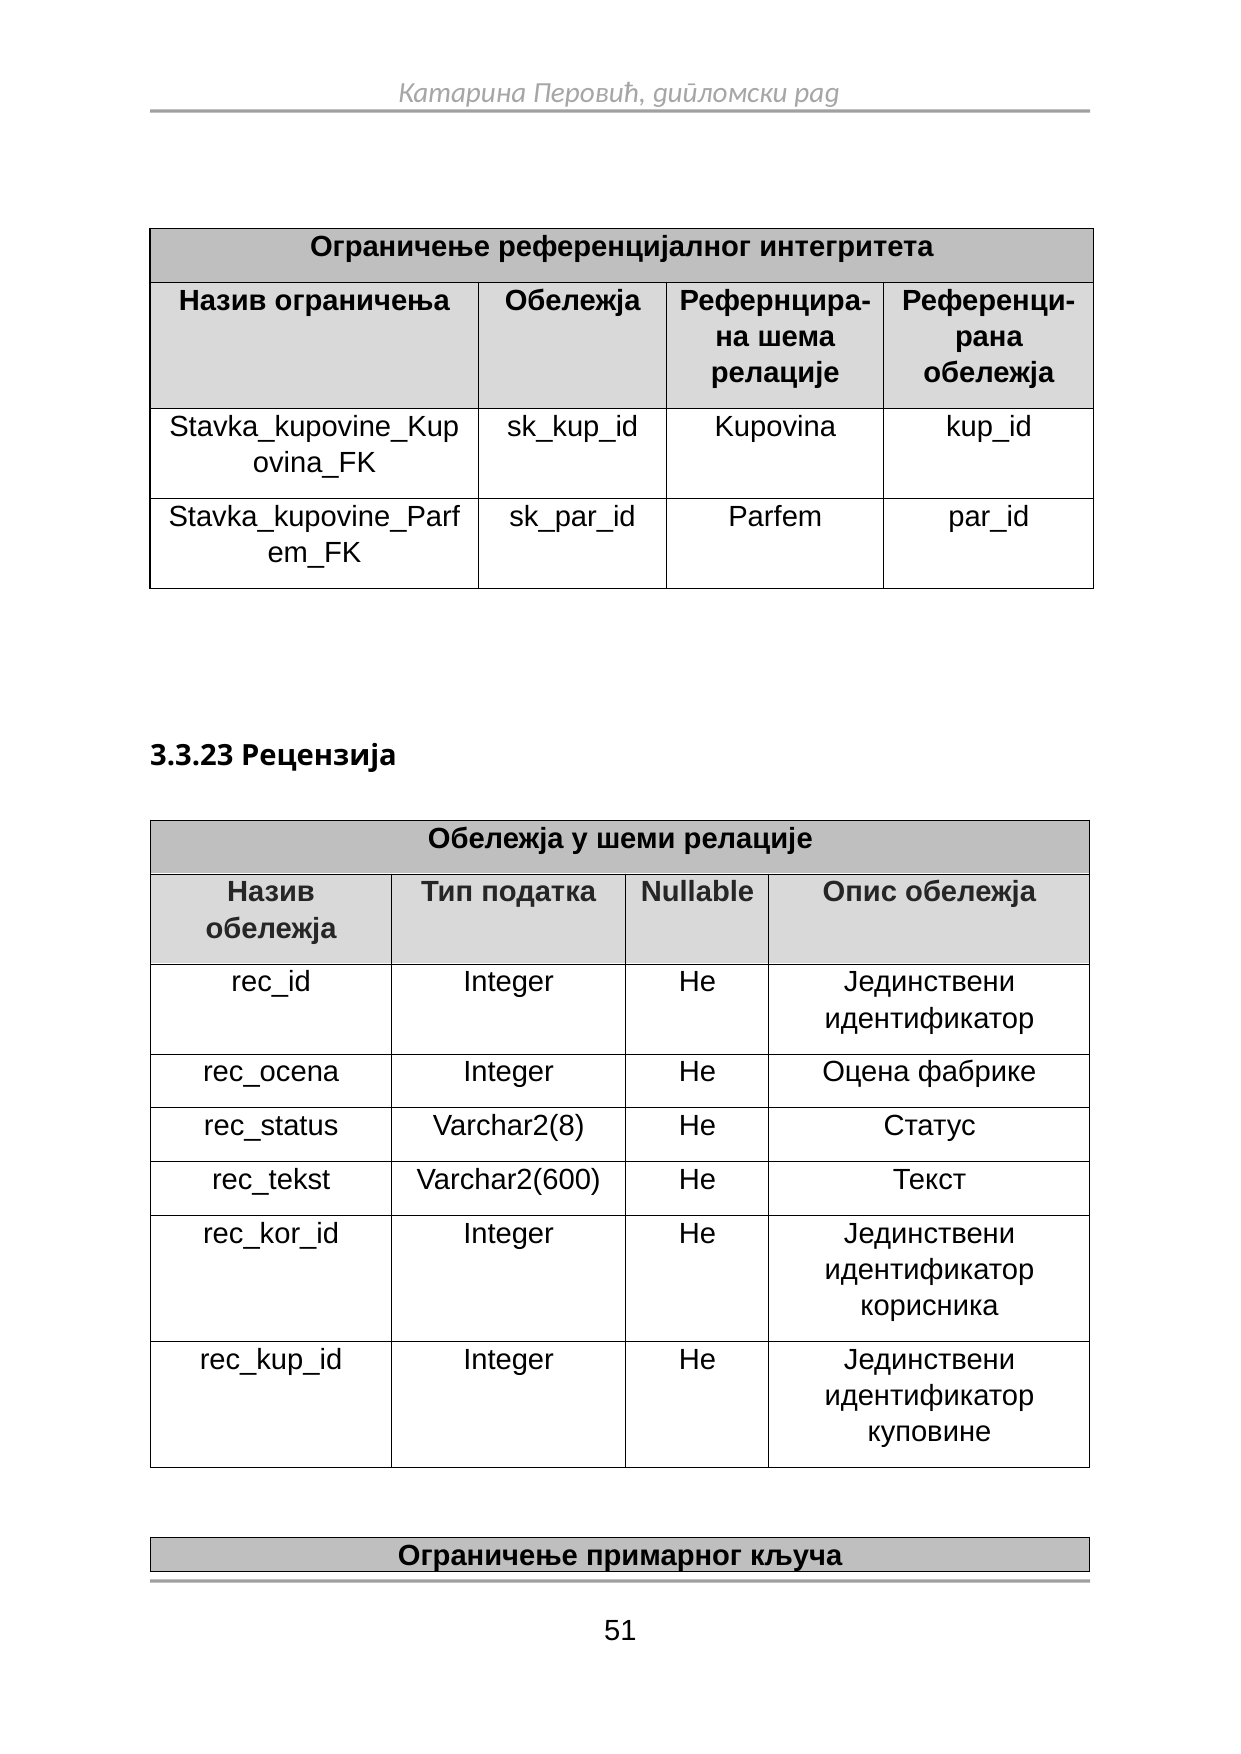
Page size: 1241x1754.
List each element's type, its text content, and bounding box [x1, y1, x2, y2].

table_cell rec_status [151, 1108, 391, 1161]
table_cell Опис обележја [769, 875, 1089, 963]
table_cell Назив обележја [151, 875, 391, 963]
table_cell par_id [884, 499, 1093, 588]
table_cell sk_kup_id [479, 409, 666, 498]
table_header Обележја у шеми релацијe [151, 821, 1089, 873]
table_cell Текст [769, 1162, 1089, 1215]
table_cell Не [626, 1216, 768, 1341]
table_cell Stavka_kupovine_Kupovina_FK [151, 409, 478, 498]
table_cell Integer [392, 1342, 625, 1467]
table_cell Не [626, 965, 768, 1053]
table_header Ограничење референцијалног интегритета [151, 229, 1093, 282]
table_cell Статус [769, 1108, 1089, 1161]
table_cell Parfem [667, 499, 883, 588]
table_cell rec_id [151, 965, 391, 1053]
table_cell Оцена фабрике [769, 1055, 1089, 1107]
table_header Ограничење примарног кључа [151, 1538, 1089, 1571]
table_cell Референци-рана обележја [884, 283, 1093, 408]
table_cell Јединствени идентификатор куповине [769, 1342, 1089, 1467]
table_cell rec_kup_id [151, 1342, 391, 1467]
table_cell rec_ocena [151, 1055, 391, 1107]
table_cell Nullable [626, 875, 768, 963]
table_cell Не [626, 1162, 768, 1215]
table_cell Јединствени идентификатор [769, 965, 1089, 1053]
table_cell Stavka_kupovine_Parfem_FK [151, 499, 478, 588]
table_cell Varchar2(600) [392, 1162, 625, 1215]
table_cell Обележја [479, 283, 666, 408]
table_cell Kupovina [667, 409, 883, 498]
table_cell Integer [392, 965, 625, 1053]
table_cell Назив ограничења [151, 283, 478, 408]
table_cell Integer [392, 1055, 625, 1107]
table_cell Integer [392, 1216, 625, 1341]
table_cell rec_tekst [151, 1162, 391, 1215]
table_cell Не [626, 1055, 768, 1107]
table_cell Не [626, 1108, 768, 1161]
table_cell Јединствени идентификатор корисника [769, 1216, 1089, 1341]
subtitle 3.3.23 Рецензија [150, 734, 1090, 773]
table_cell Varchar2(8) [392, 1108, 625, 1161]
table_cell sk_par_id [479, 499, 666, 588]
table_cell Тип податка [392, 875, 625, 963]
table_cell kup_id [884, 409, 1093, 498]
table_cell Не [626, 1342, 768, 1467]
table_cell rec_kor_id [151, 1216, 391, 1341]
table_cell Рефернцира-на шема релације [667, 283, 883, 408]
